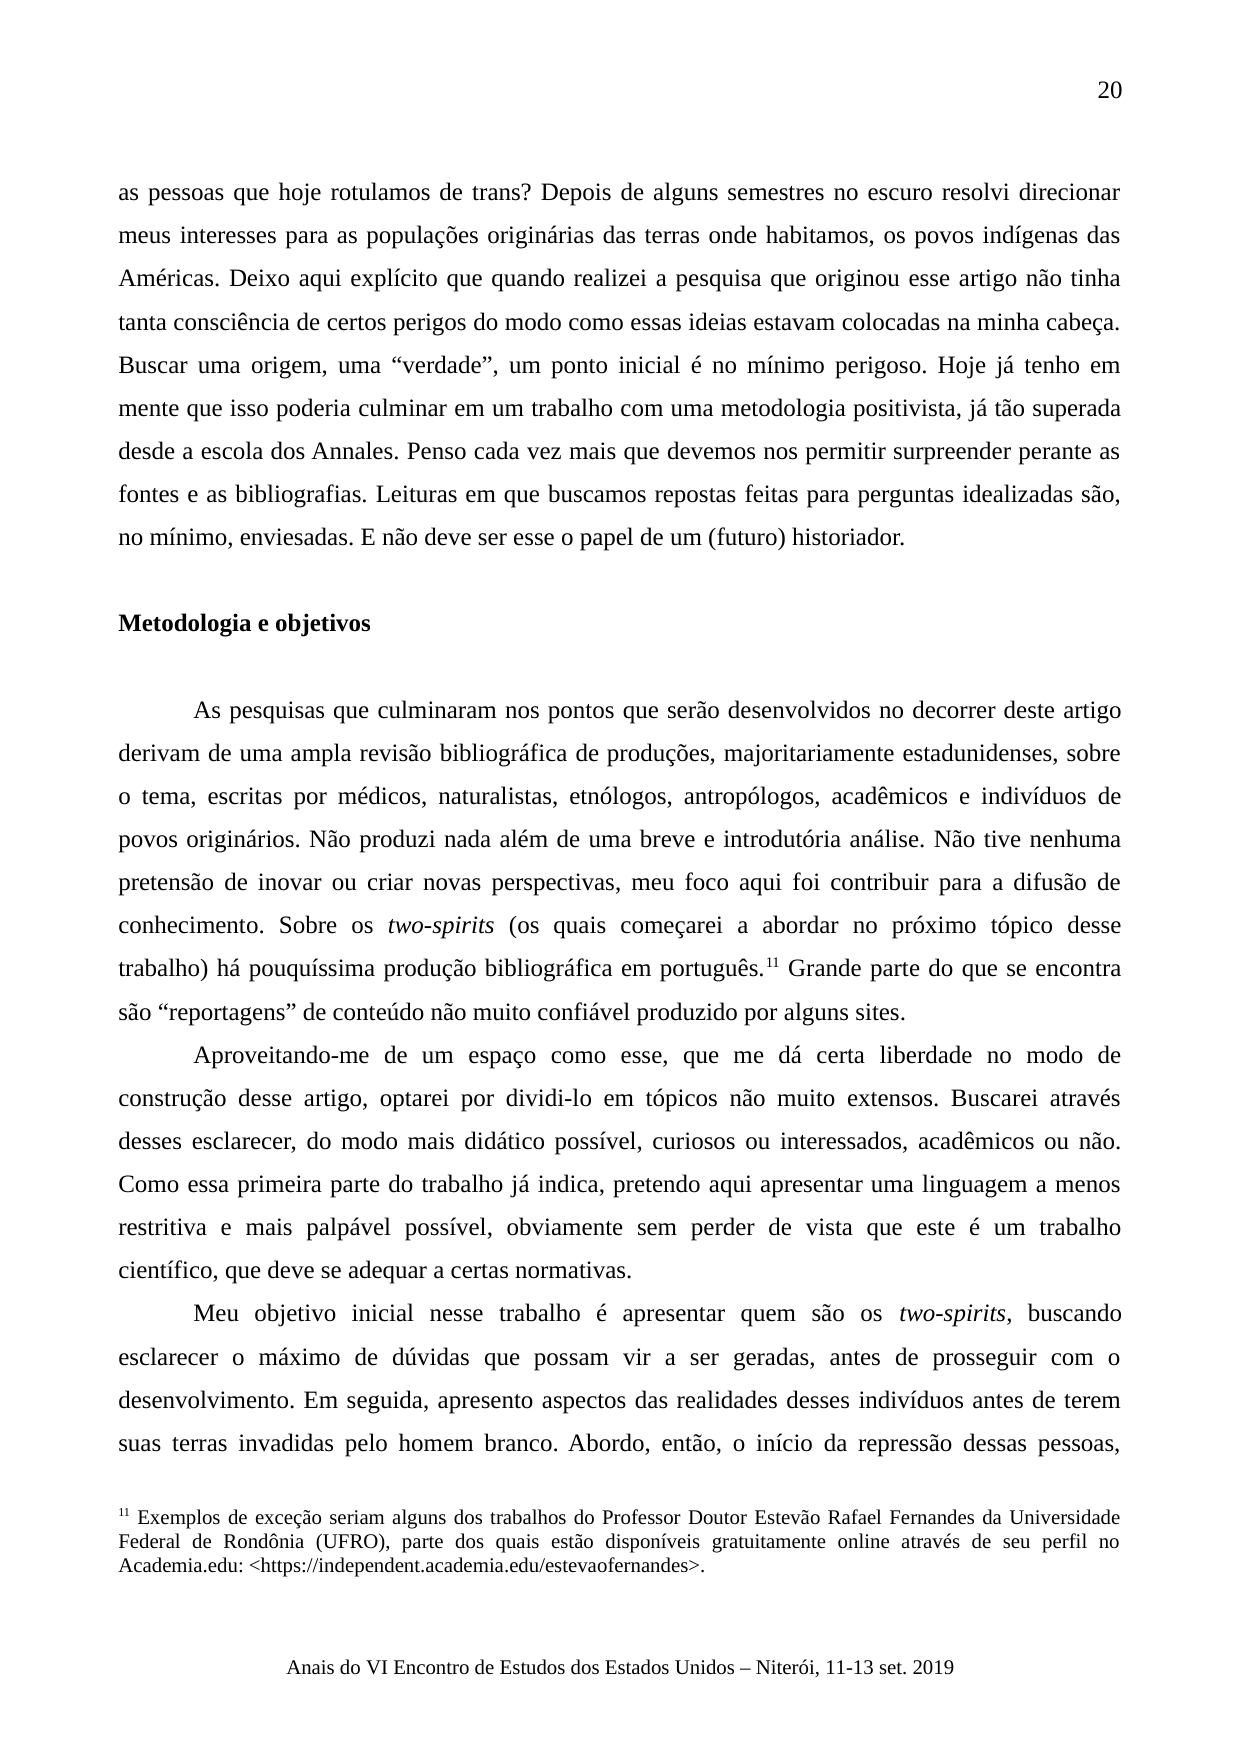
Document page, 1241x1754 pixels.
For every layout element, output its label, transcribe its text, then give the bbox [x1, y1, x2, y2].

text Aproveitando-me de um espaço como esse, que me dá certa liberdade no modo de construção desse artigo, optarei por dividi-lo em tópicos não muito extensos. Buscarei através desses esclarecer, do modo mais didático possível, curiosos ou interessados, acadêmicos ou não. Como essa primeira parte do trabalho já indica, pretendo aqui apresentar uma linguagem a menos restritiva e mais palpável possível, obviamente sem perder de vista que este é um trabalho científico, que deve se adequar a certas normativas. [118, 1040, 1122, 1284]
text As pesquisas que culminaram nos pontos que serão desenvolvidos no decorrer deste artigo derivam de uma ampla revisão bibliográfica de produções, majoritariamente estadunidenses, sobre o tema, escritas por médicos, naturalistas, etnólogos, antropólogos, acadêmicos e indivíduos de povos originários. Não produzi nada além de uma breve e introdutória análise. Não tive nenhuma pretensão de inovar ou criar novas perspectivas, meu foco aqui foi contribuir para a difusão de conhecimento. Sobre os two-spirits (os quais começarei a abordar no próximo tópico desse trabalho) há pouquíssima produção bibliográfica em português. Grande parte do que se encontra são “reportagens” de conteúdo não muito confiável produzido por alguns sites. [118, 695, 1122, 1025]
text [118, 1298, 1122, 1457]
subtitle Metodologia e objetivos [118, 608, 1122, 637]
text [118, 177, 1122, 551]
